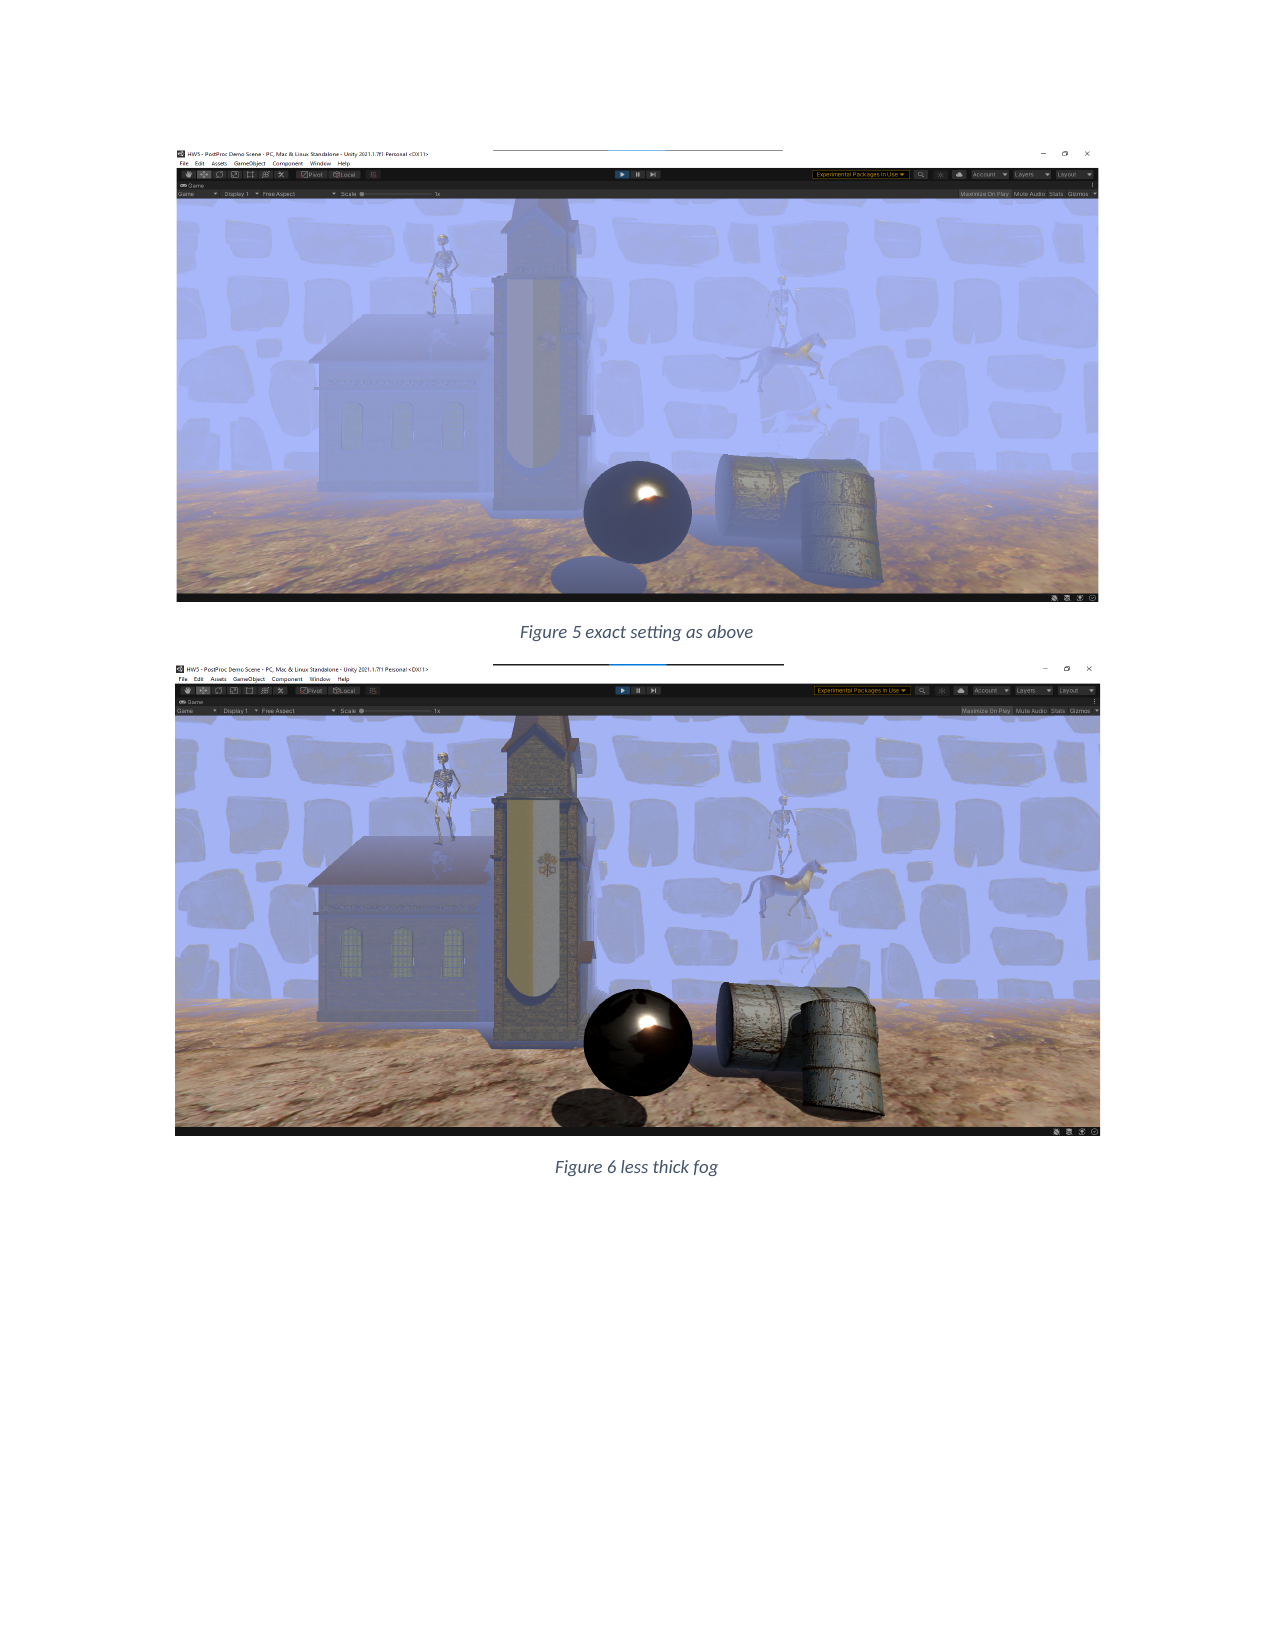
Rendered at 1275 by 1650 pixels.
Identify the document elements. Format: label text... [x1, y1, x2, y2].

picture [175, 664, 1100, 1136]
picture [176, 150, 1099, 602]
